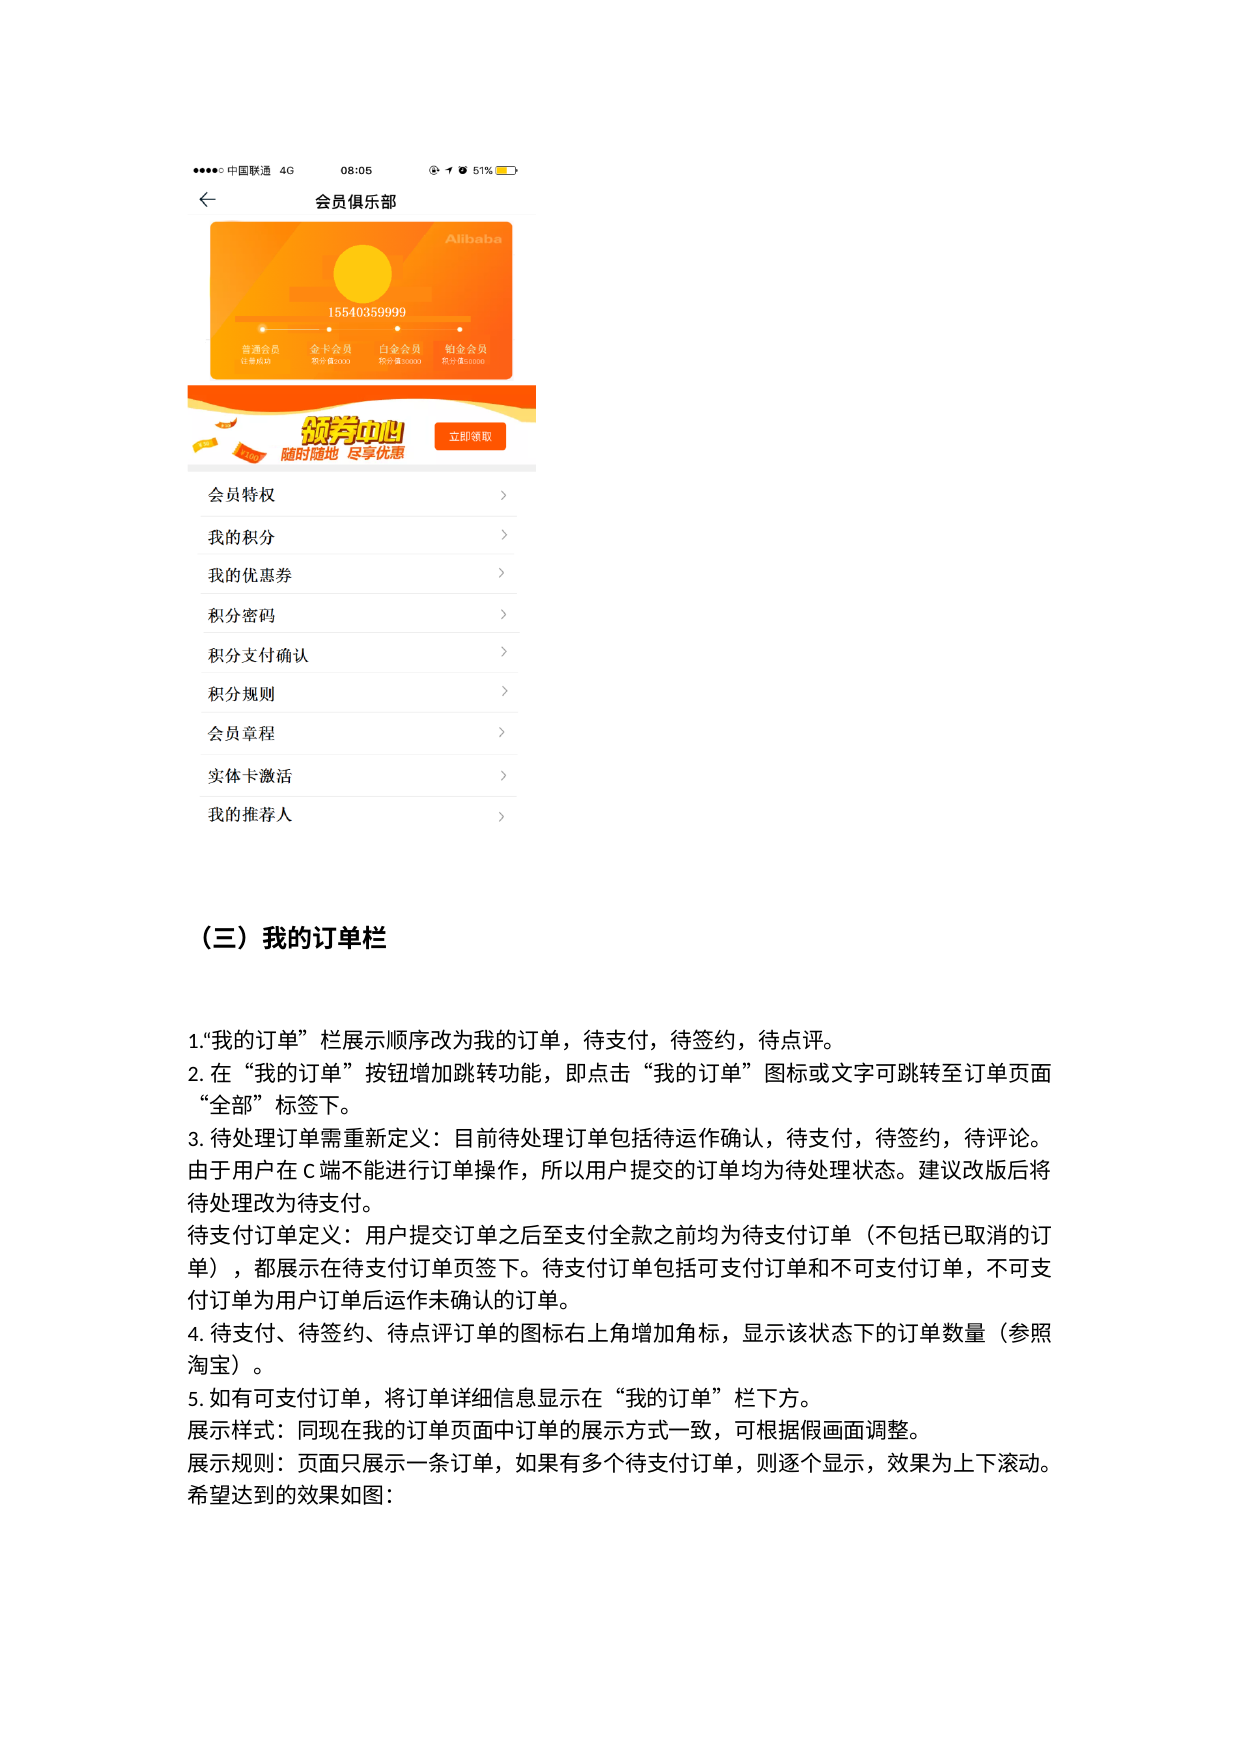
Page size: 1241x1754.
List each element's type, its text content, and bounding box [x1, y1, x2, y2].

text 希望达到的效果如图： [187, 1478, 1053, 1510]
text 2. 在“我的订单”按钮增加跳转功能，即点击“我的订单”图标或文字可跳转至订单页面“全部”标签下。 [187, 1055, 1053, 1120]
text 4. 待支付、待签约、待点评订单的图标右上角增加角标，显示该状态下的订单数量（参照淘宝）。 [187, 1315, 1053, 1380]
text 展示规则：页面只展示一条订单，如果有多个待支付订单，则逐个显示，效果为上下滚动。 [187, 1445, 1053, 1478]
text 5. 如有可支付订单，将订单详细信息显示在“我的订单”栏下方。 [187, 1380, 1053, 1413]
picture [187, 162, 536, 845]
text 待支付订单定义：用户提交订单之后至支付全款之前均为待支付订单（不包括已取消的订单），都展示在待支付订单页签下。待支付订单包括可支付订单和不可支付订单，不可支付订单为用户订单后运作未确认的订单。 [187, 1218, 1053, 1315]
text 展示样式：同现在我的订单页面中订单的展示方式一致，可根据假画面调整。 [187, 1413, 1053, 1445]
text 1.“我的订单”栏展示顺序改为我的订单，待支付，待签约，待点评。 [187, 1023, 1053, 1055]
text 3. 待处理订单需重新定义：目前待处理订单包括待运作确认，待支付，待签约，待评论。由于用户在C端不能进行订单操作，所以用户提交的订单均为待处理状态。建议改版后将待处理改为待支付。 [187, 1120, 1053, 1218]
subtitle （三）我的订单栏 [187, 904, 1053, 969]
